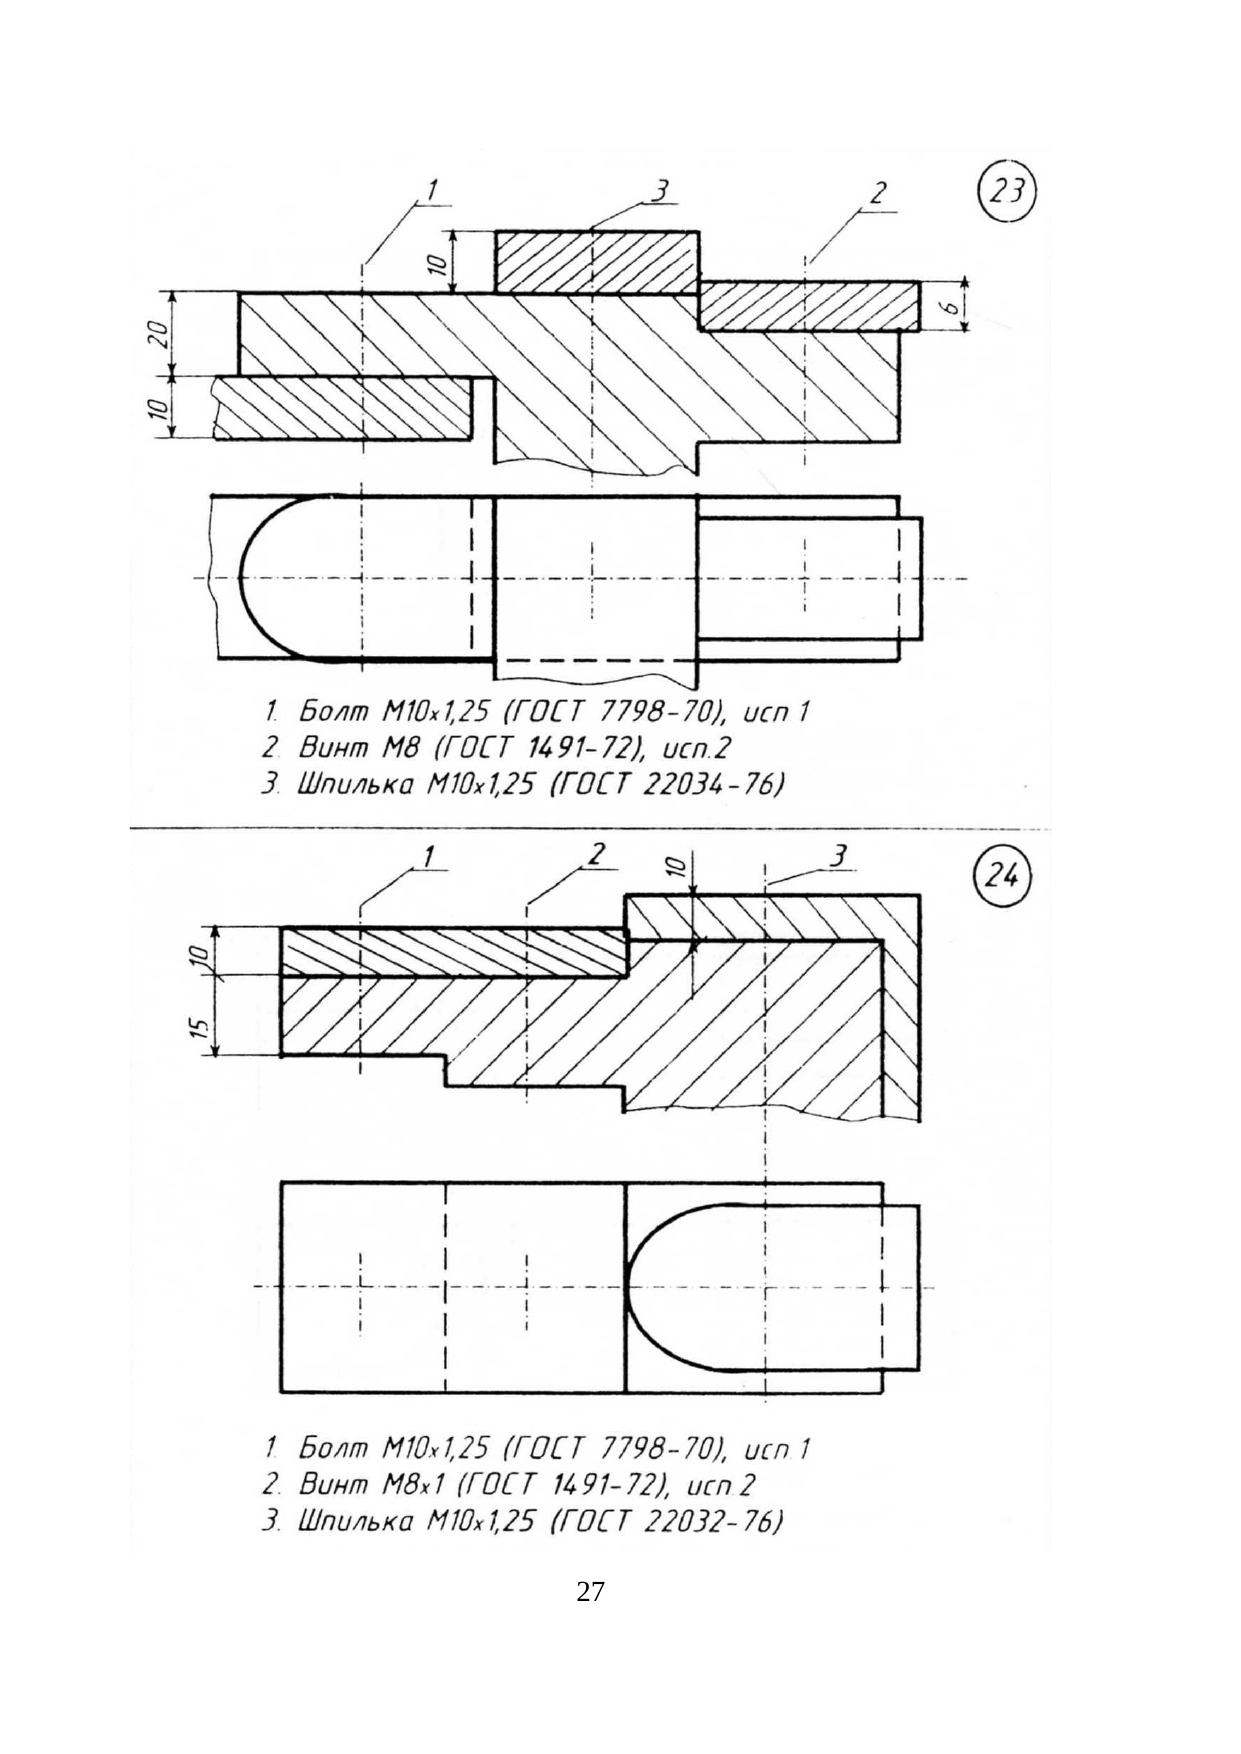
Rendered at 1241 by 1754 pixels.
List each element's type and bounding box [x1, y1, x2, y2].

picture [129, 147, 1052, 1554]
